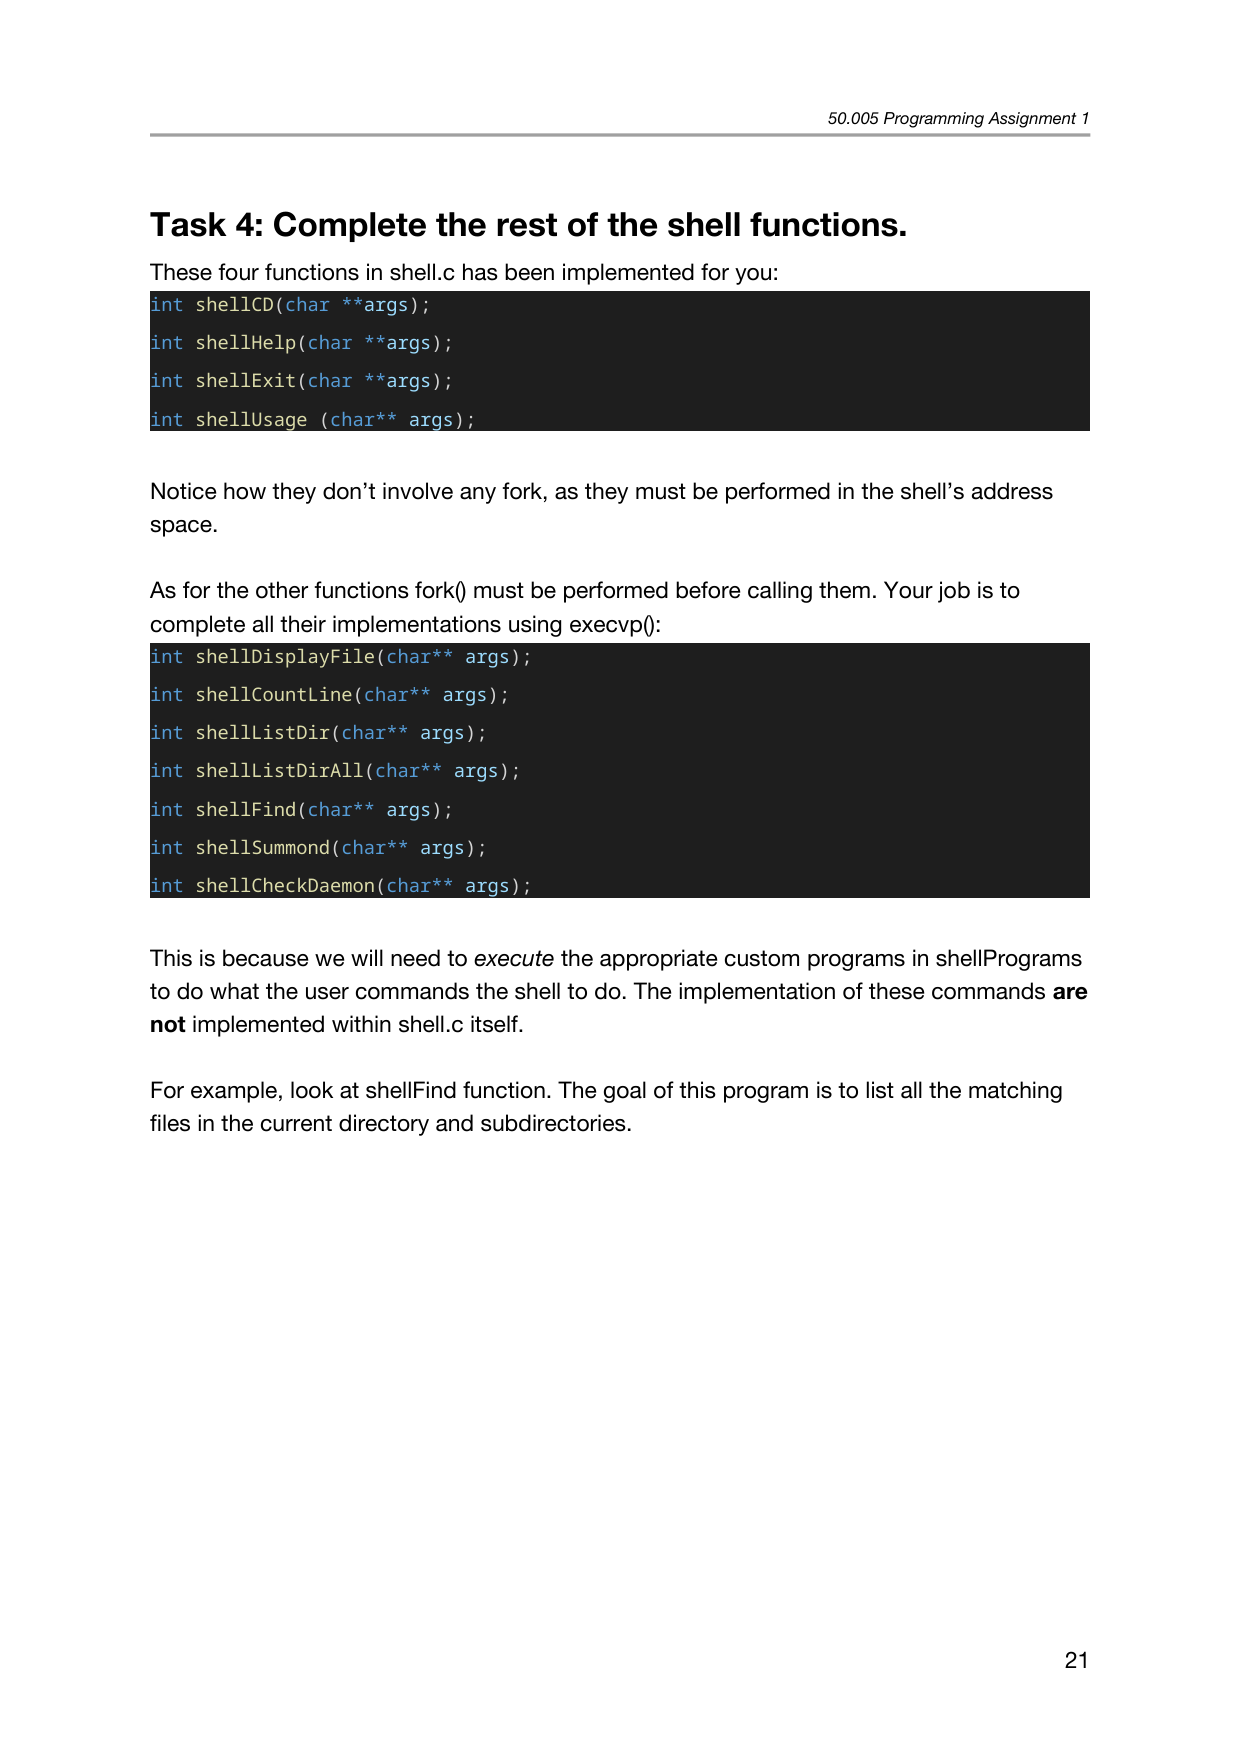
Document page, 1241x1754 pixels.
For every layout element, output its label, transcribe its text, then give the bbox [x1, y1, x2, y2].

text int shellSummond(char** args); [150, 834, 1090, 859]
text int shellCheckDaemon(char** args); [150, 872, 1090, 898]
text int shellCountLine(char** args); [150, 681, 1090, 707]
text As for the other functions fork() must be performed before calling them. Your job is to complete all their implementations using execvp(): [150, 577, 1090, 639]
text int shellDisplayFile(char** args); [150, 643, 1090, 668]
text This is because we will need to execute the appropriate custom programs in shellPrograms to do what the user commands the shell to do. The implementation of these commands are not implemented within shell.c itself. [150, 944, 1090, 1039]
text int shellUsage (char** args); [150, 406, 1090, 431]
subtitle Task 4: Complete the rest of the shell functions. [150, 204, 1090, 246]
text For example, look at shellFind function. The goal of this program is to list all the matching files in the current directory and subdirectories. [150, 1076, 1090, 1138]
text int shellListDir(char** args); [150, 719, 1090, 745]
text int shellCD(char **args); [150, 291, 1090, 317]
text int shellExit(char **args); [150, 368, 1090, 393]
text int shellHelp(char **args); [150, 329, 1090, 355]
text Notice how they don’t involve any fork, as they must be performed in the shell’s address space. [150, 477, 1090, 539]
text int shellListDirAll(char** args); [150, 758, 1090, 783]
text These four functions in shell.c has been implemented for you: [150, 258, 1090, 287]
text int shellFind(char** args); [150, 796, 1090, 821]
